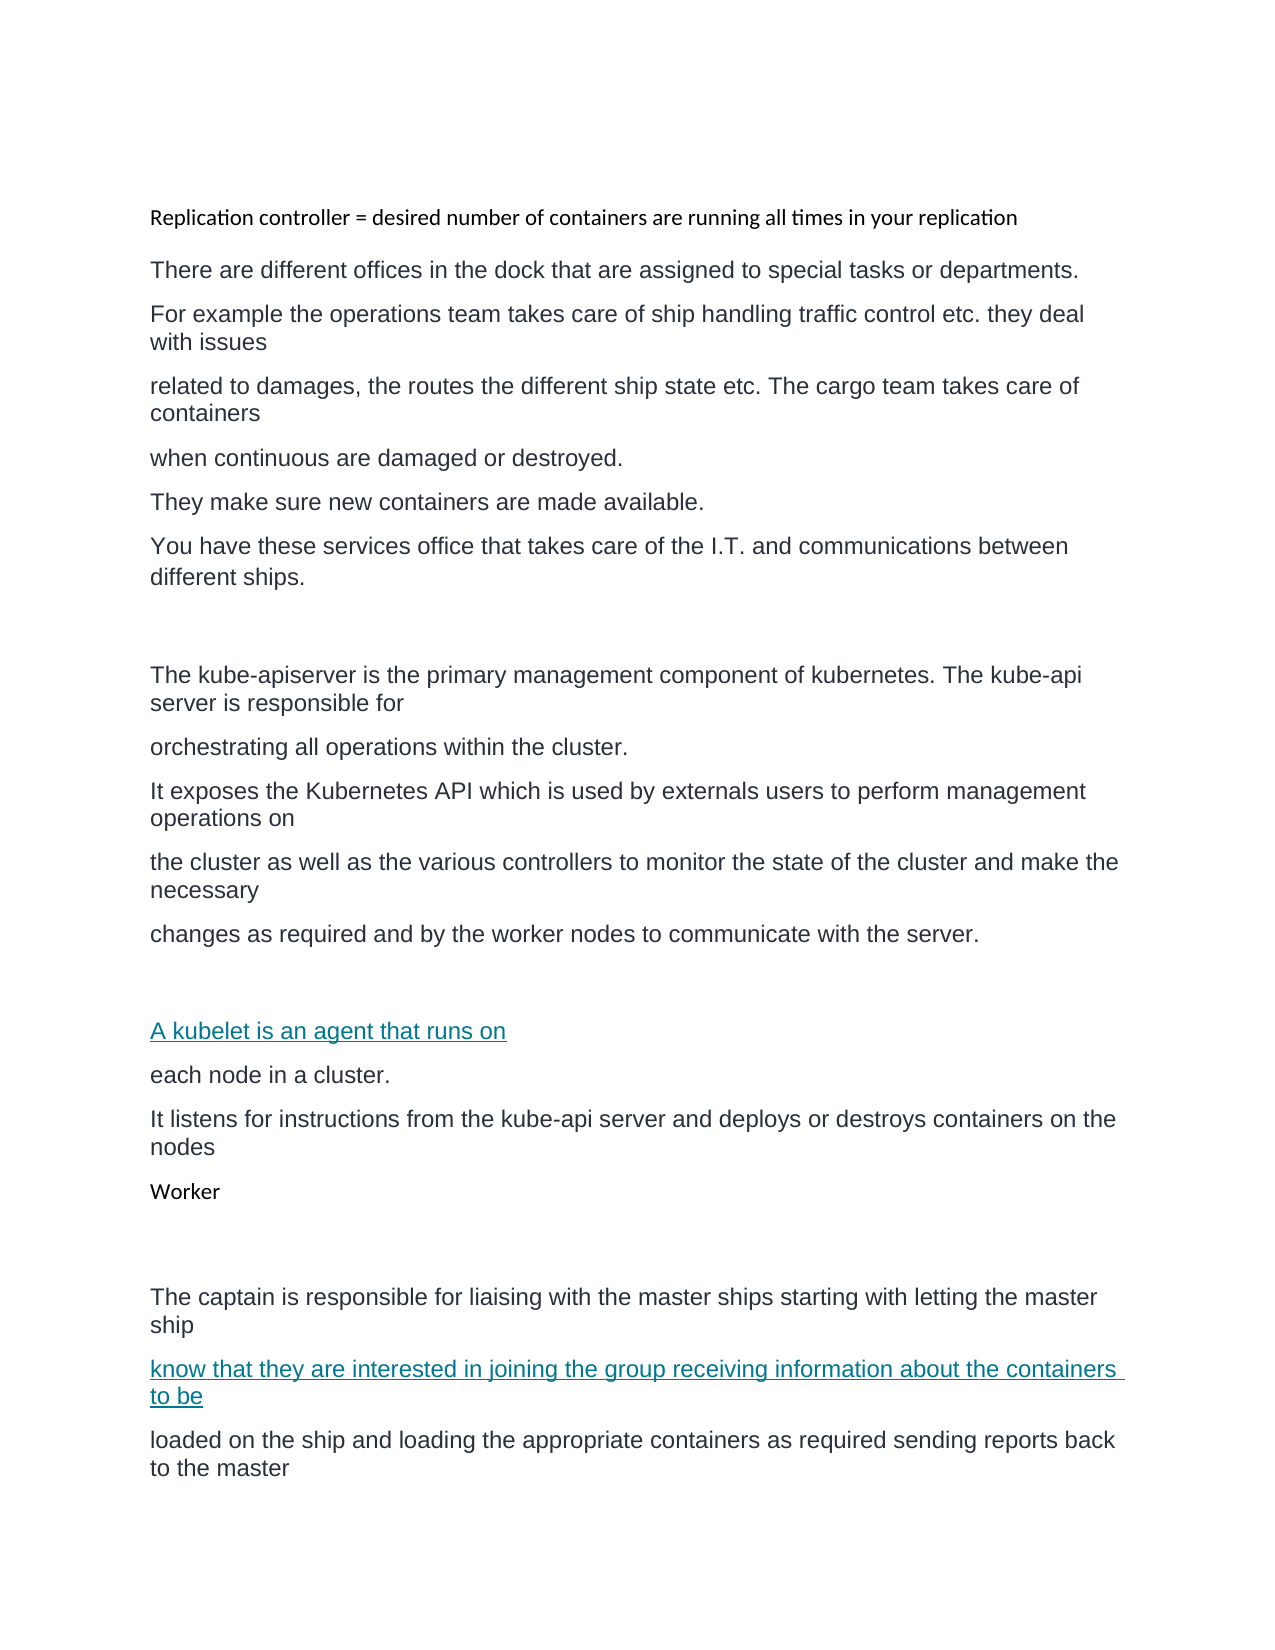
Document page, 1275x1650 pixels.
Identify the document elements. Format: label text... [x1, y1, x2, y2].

text Worker [150, 1177, 1125, 1205]
text They make sure new containers are made available. [150, 487, 1125, 515]
text For example the operations team takes care of ship handling traffic control etc. they deal with issues [150, 300, 1125, 355]
text know that they are interested in joining the group receiving information about the containers to be [150, 1380, 1125, 1410]
text the cluster as well as the various controllers to monitor the state of the cluster and make the necessary [150, 848, 1125, 903]
text know that they are interested in joining the group receiving information about the containers to be [150, 1354, 1125, 1379]
text A kubelet is an agent that runs on [150, 1017, 1125, 1045]
text It listens for instructions from the kube-api server and deploys or destroys containers on the nodes [150, 1105, 1125, 1160]
text You have these services office that takes care of the I.T. and communications between different ships. [150, 532, 1125, 591]
text when continuous are damaged or destroyed. [150, 443, 1125, 471]
text The kube-apiserver is the primary management component of kubernetes. The kube-api server is responsible for [150, 661, 1125, 716]
text changes as required and by the worker nodes to communicate with the server. [150, 920, 1125, 948]
text The captain is responsible for liaising with the master ships starting with letting the master ship [150, 1283, 1125, 1338]
text loaded on the ship and loading the appropriate containers as required sending reports back to the master [150, 1426, 1125, 1481]
text There are different offices in the dock that are assigned to special tasks or departments. [150, 256, 1125, 284]
text It exposes the Kubernetes API which is used by externals users to perform management operations on [150, 777, 1125, 832]
text Replication controller = desired number of containers are running all times in your replication [150, 203, 1125, 231]
text related to damages, the routes the different ship state etc. The cargo team takes care of containers [150, 372, 1125, 427]
text each node in a cluster. [150, 1061, 1125, 1089]
text orchestrating all operations within the cluster. [150, 733, 1125, 760]
